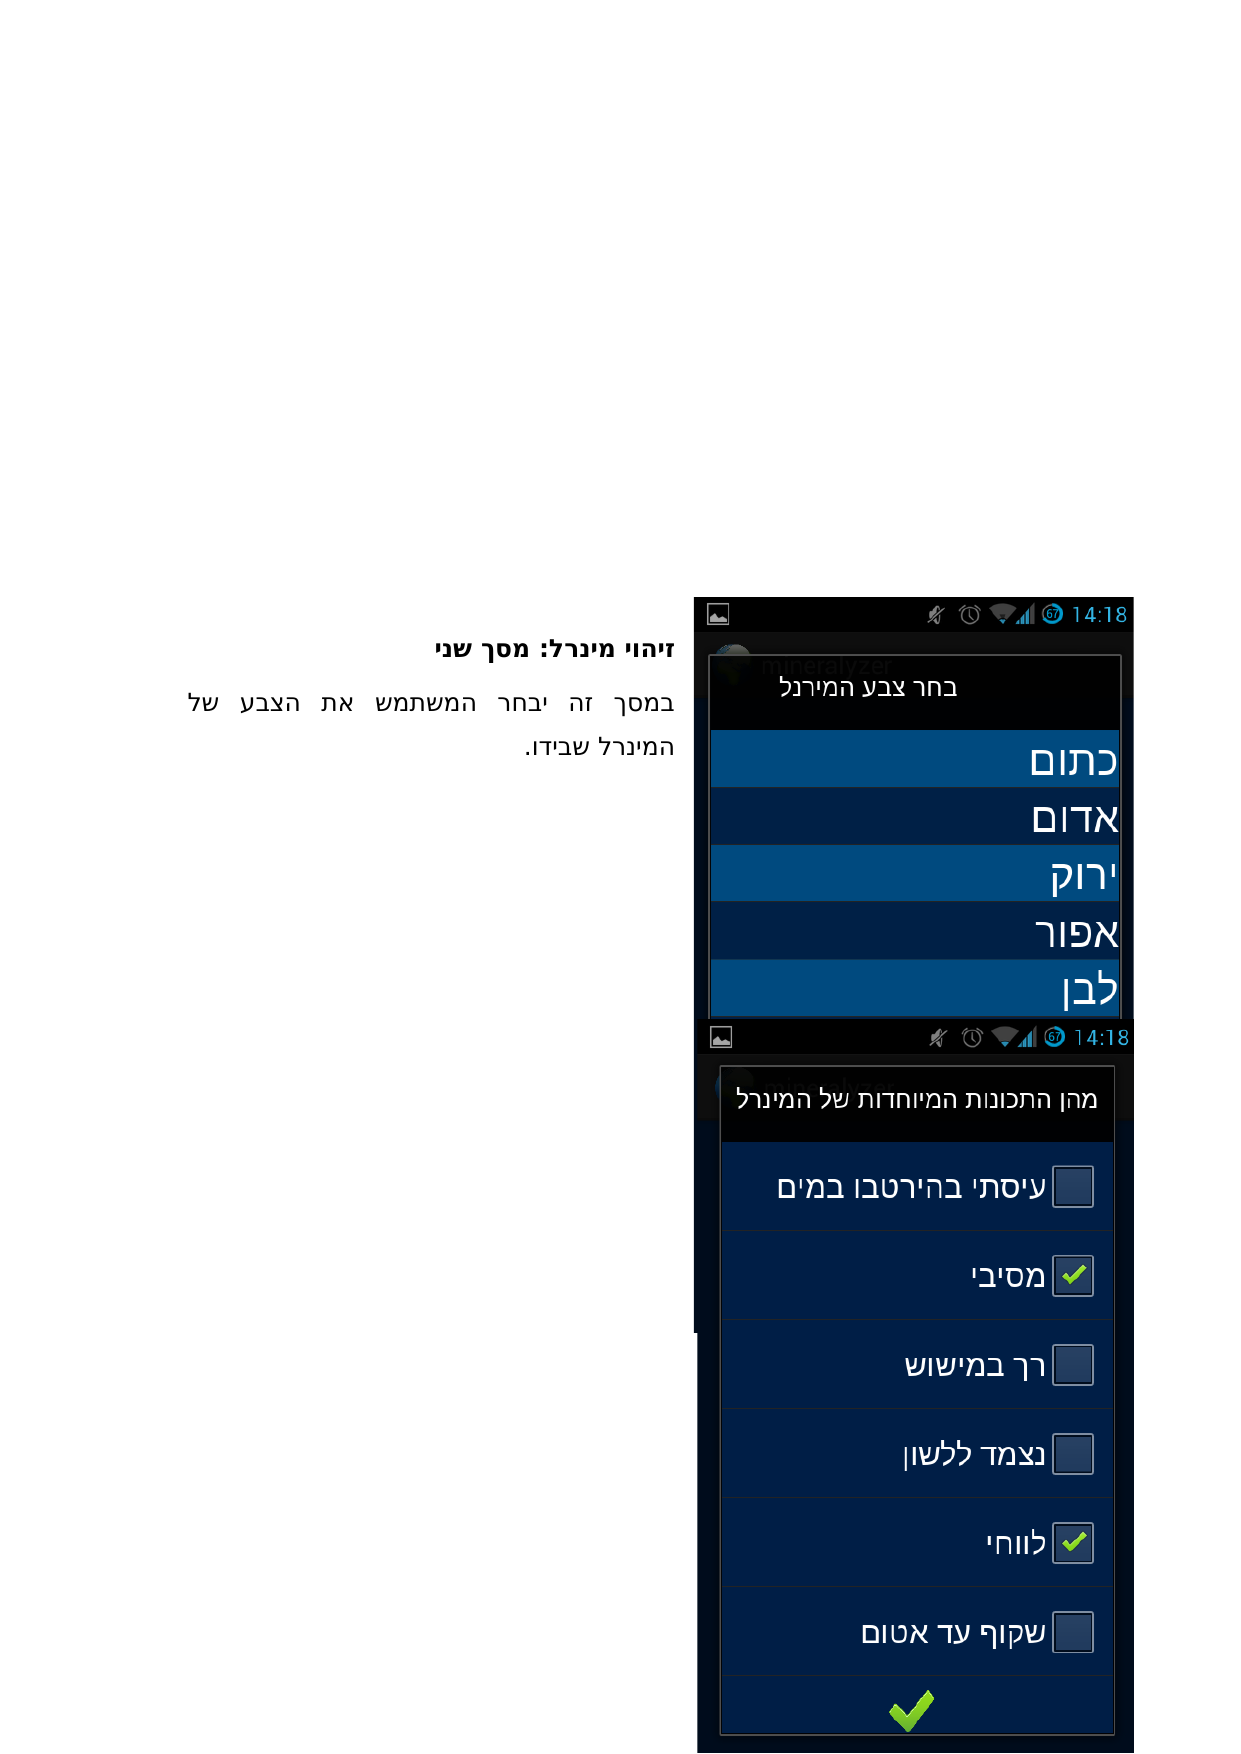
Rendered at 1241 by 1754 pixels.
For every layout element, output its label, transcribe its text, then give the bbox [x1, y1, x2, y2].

picture [693, 597, 1134, 1750]
text זיהוי מינרל: מסך שני [187, 634, 693, 663]
text במסך זה יבחר המשתמש את הצבע של המינרל שבידו. [187, 688, 693, 761]
